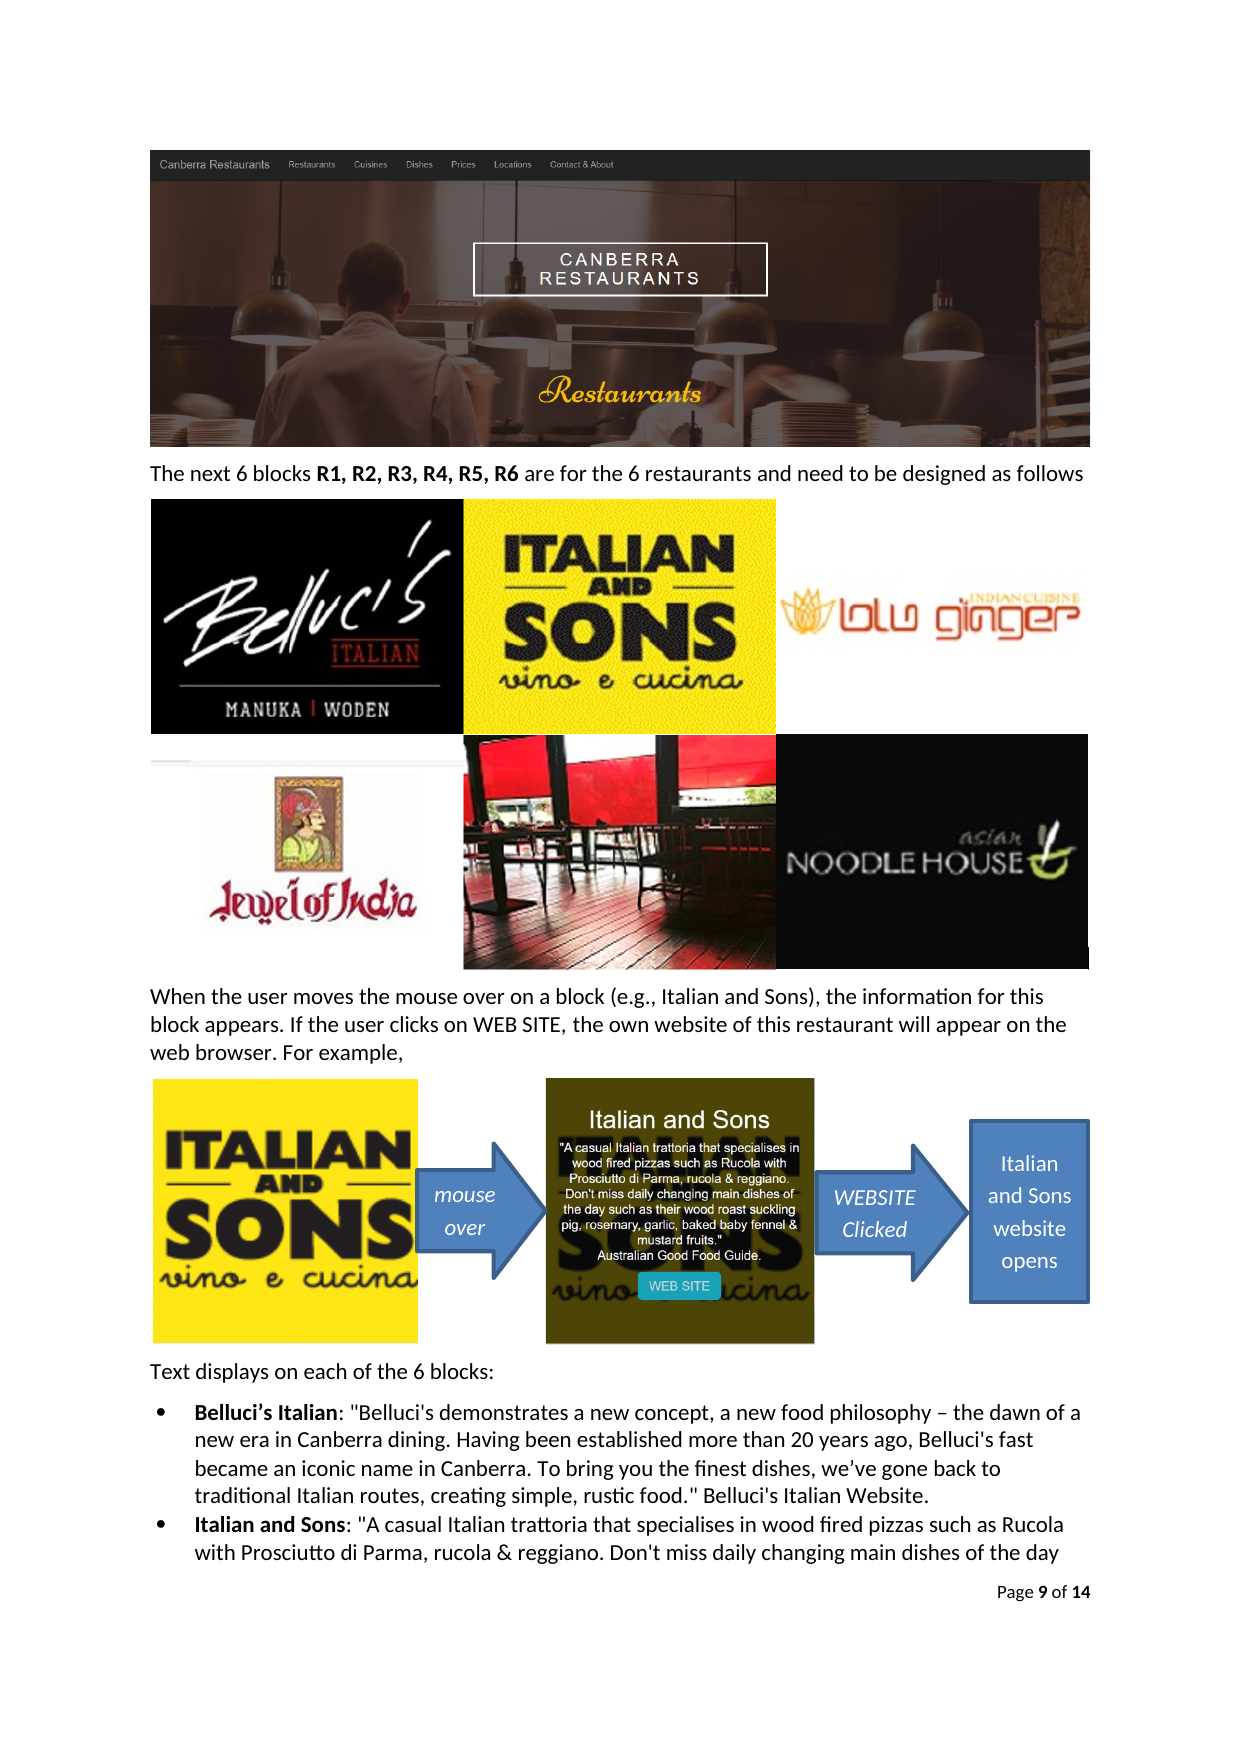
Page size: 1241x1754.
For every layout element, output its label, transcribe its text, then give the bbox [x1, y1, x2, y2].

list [157, 1510, 1090, 1566]
picture [150, 499, 1091, 970]
picture [545, 1078, 815, 1345]
text Text displays on each of the 6 blocks: [150, 1357, 1090, 1385]
text The next 6 blocks R1, R2, R3, R4, R5, R6 are for the 6 restaurants and need to be designed as follows [150, 459, 1090, 487]
text When the user moves the mouse over on a block (e.g., Italian and Sons), the information for this block appears. If the user clicks on WEB SITE, the own website of this restaurant will appear on the web browser. For example, [150, 982, 1090, 1066]
picture [150, 150, 1091, 447]
picture [153, 1079, 418, 1345]
list Belluci’s Italian: "Belluci's demonstrates a new concept, a new food philosophy – the dawn of a new era in Canberra dining. Having been established more than 20 years ago, Belluci's fast became an iconic name in Canberra. To bring you the finest dishes, we’ve gone back to traditional Italian routes, creating simple, rustic food." Belluci's Italian Website. [157, 1398, 1090, 1510]
